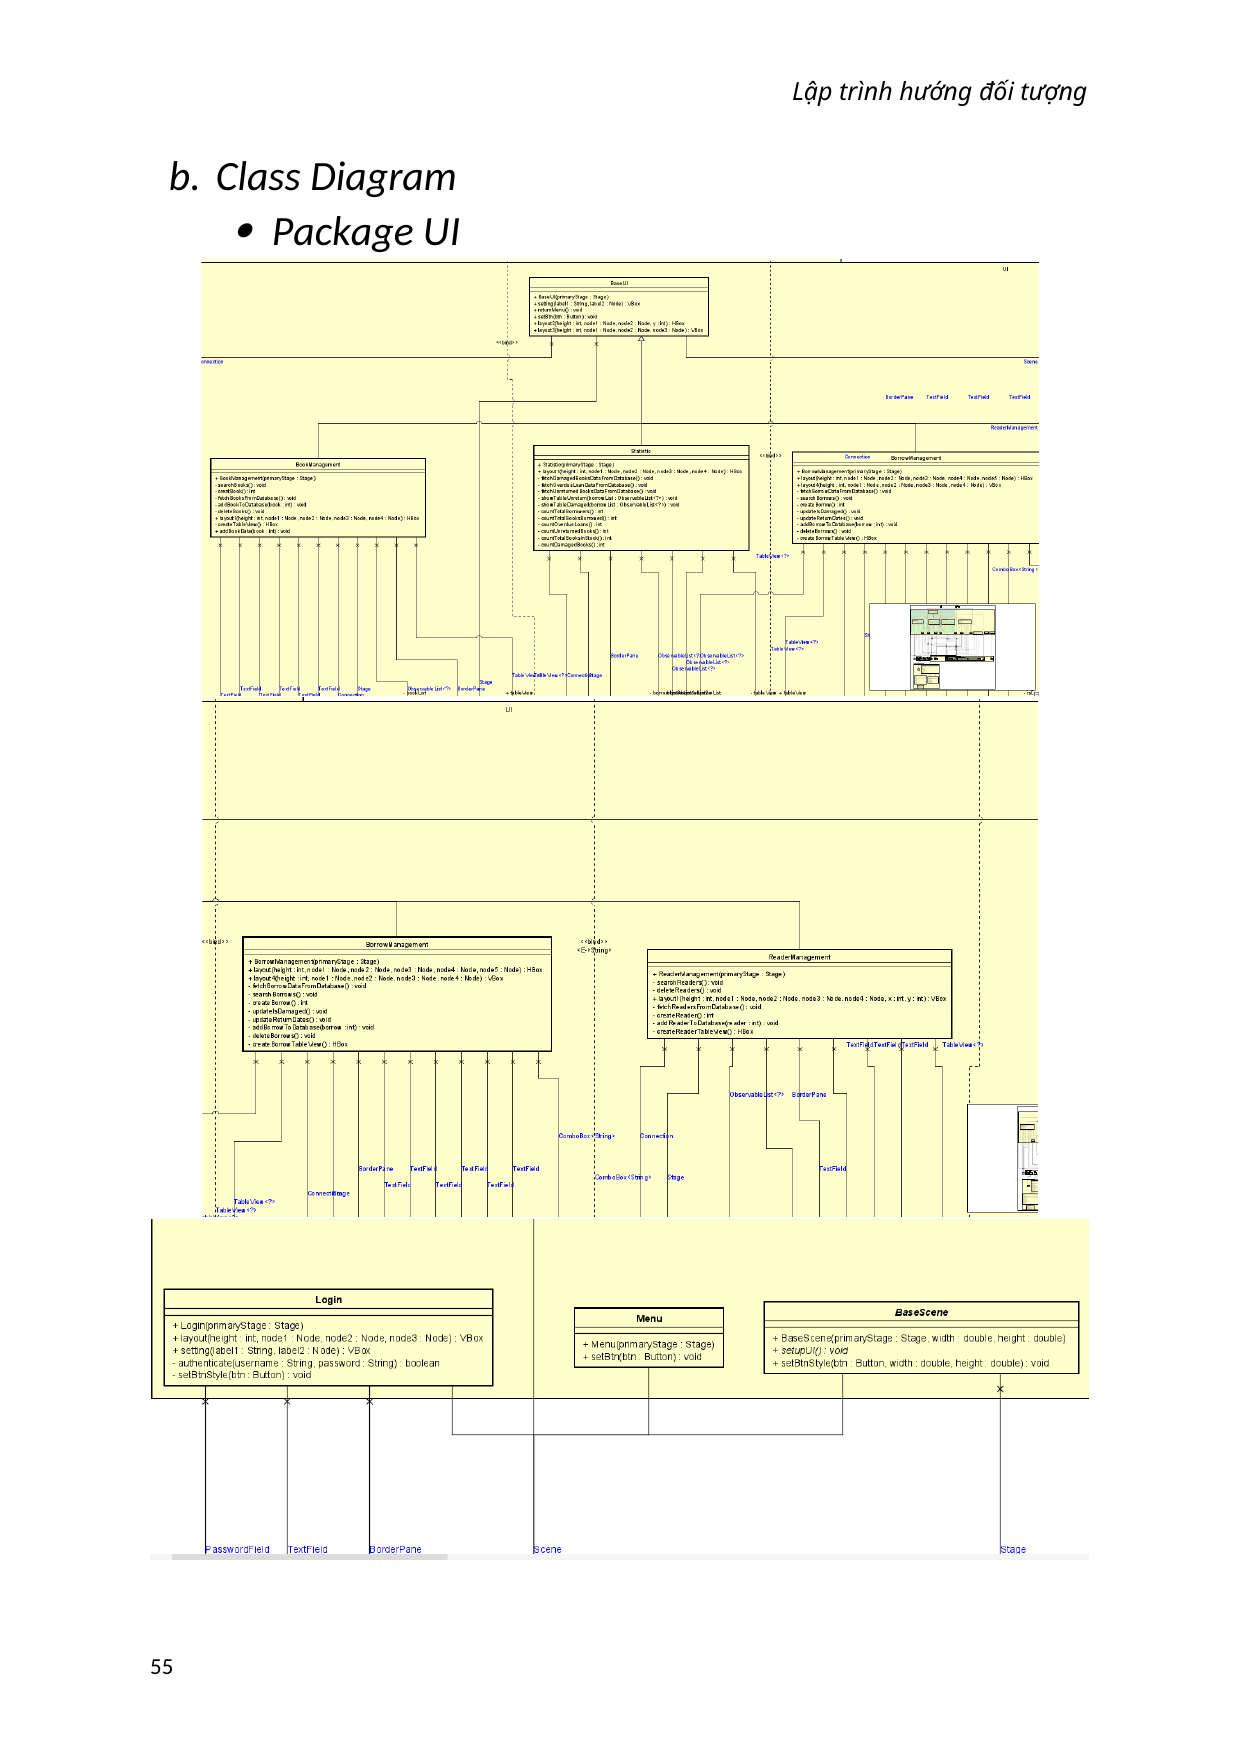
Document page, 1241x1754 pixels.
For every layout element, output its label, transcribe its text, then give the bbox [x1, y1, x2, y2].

picture [201, 259, 1039, 696]
picture [202, 697, 1038, 1217]
list Package UI [234, 205, 1090, 256]
list Class Diagram [169, 150, 1090, 201]
picture [150, 1219, 1089, 1560]
